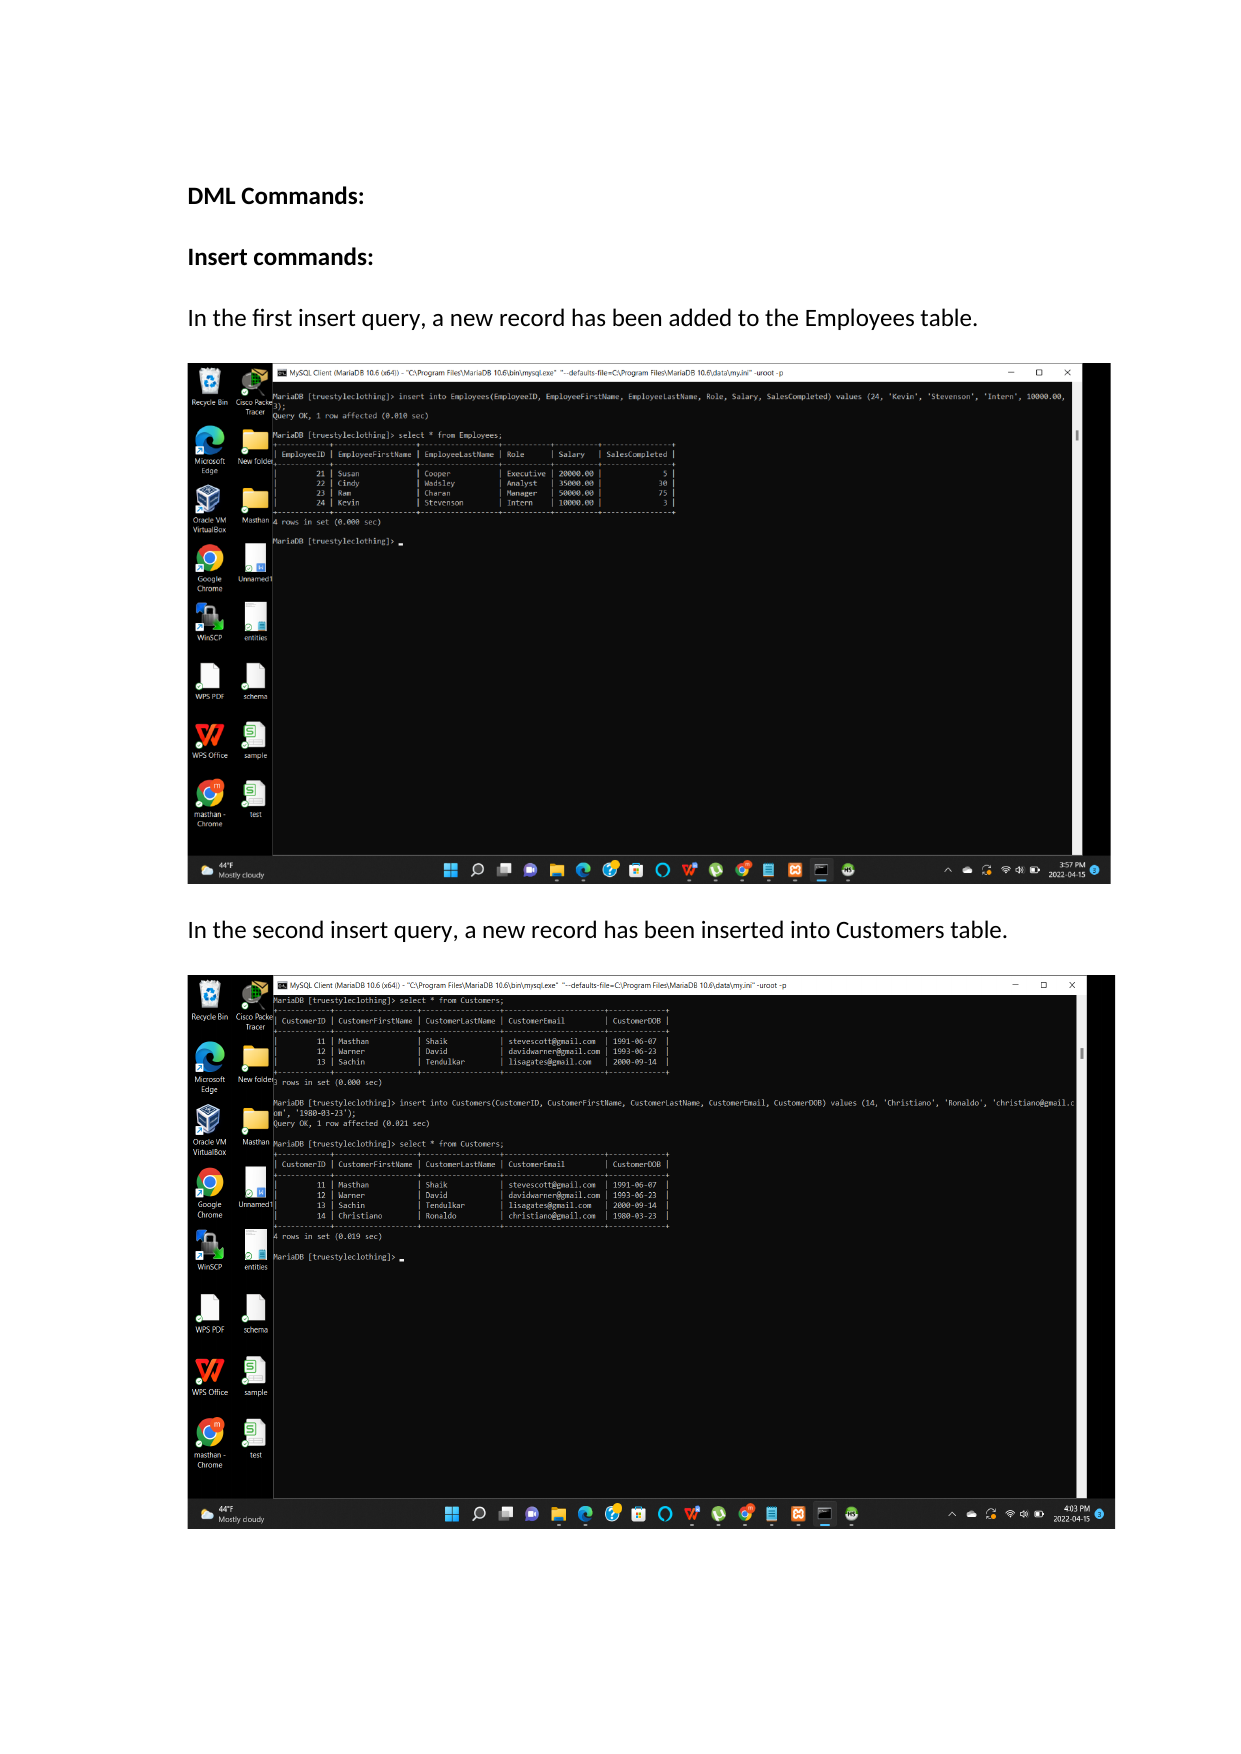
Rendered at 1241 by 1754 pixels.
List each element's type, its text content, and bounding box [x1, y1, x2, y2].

text In the first insert query, a new record has been added to the Employees table. [187, 303, 1053, 333]
picture [187, 975, 1116, 1529]
picture [187, 363, 1111, 884]
text In the second insert query, a new record has been inserted into Customers table. [187, 914, 1053, 945]
text DML Commands: [187, 181, 1053, 211]
text Insert commands: [187, 242, 1053, 272]
